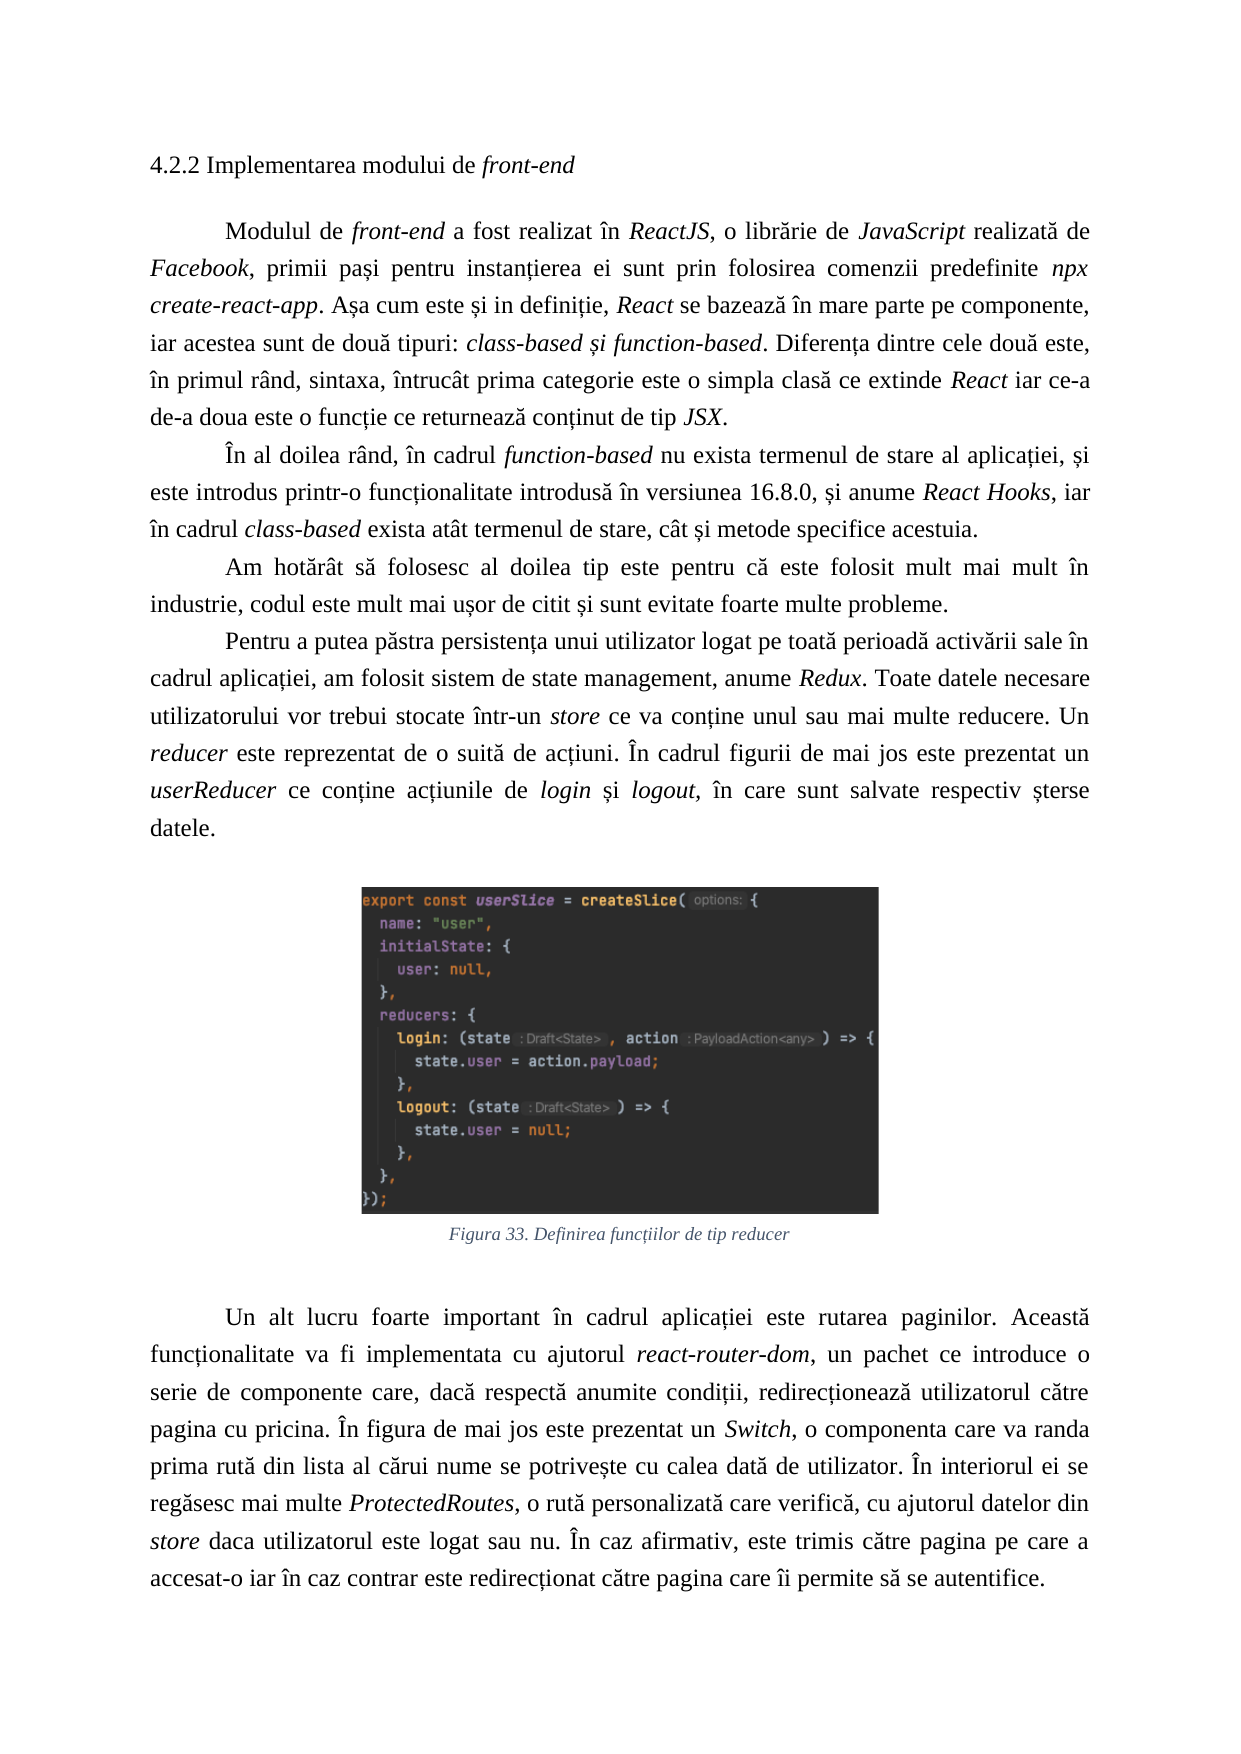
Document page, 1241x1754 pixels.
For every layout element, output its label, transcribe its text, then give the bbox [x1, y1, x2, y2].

picture [361, 887, 879, 1214]
text Figura 33. Definirea funcțiilor de tip reducer [150, 1222, 1090, 1244]
subtitle 4.2.2 Implementarea modului de front-end [150, 150, 1090, 179]
text Modulul de front-end a fost realizat în ReactJS, o librărie de JavaScript realizată de Facebook, primii pași pentru instanțierea ei sunt prin folosirea comenzii predefinite npx create-react-app. Așa cum este și in definiție, React se bazează în mare parte pe componente, iar acestea sunt de două tipuri: class-based și function-based. Diferența dintre cele două este, în primul rând, sintaxa, întrucât prima categorie este o simpla clasă ce extinde React iar ce-a de-a doua este o funcție ce returnează conținut de tip JSX. [150, 216, 1090, 431]
text Un alt lucru foarte important în cadrul aplicației este rutarea paginilor. Această funcționalitate va fi implementata cu ajutorul react-router-dom, un pachet ce introduce o serie de componente care, dacă respectă anumite condiții, redirecționează utilizatorul către pagina cu pricina. În figura de mai jos este prezentat un Switch, o componenta care va randa prima rută din lista al cărui nume se potrivește cu calea dată de utilizator. În interiorul ei se regăsesc mai multe ProtectedRoutes, o rută personalizată care verifică, cu ajutorul datelor din store daca utilizatorul este logat sau nu. În caz afirmativ, este trimis către pagina pe care a accesat-o iar în caz contrar este redirecționat către pagina care îi permite să se autentifice. [150, 1302, 1090, 1592]
text În al doilea rând, în cadrul function-based nu exista termenul de stare al aplicației, și este introdus printr-o funcționalitate introdusă în versiunea 16.8.0, și anume React Hooks, iar în cadrul class-based exista atât termenul de stare, cât și metode specifice acestuia. [150, 440, 1090, 543]
text Am hotărât să folosesc al doilea tip este pentru că este folosit mult mai mult în industrie, codul este mult mai ușor de citit și sunt evitate foarte multe probleme. [150, 552, 1090, 618]
text Pentru a putea păstra persistența unui utilizator logat pe toată perioadă activării sale în cadrul aplicației, am folosit sistem de state management, anume Redux. Toate datele necesare utilizatorului vor trebui stocate într-un store ce va conține unul sau mai multe reducere. Un reducer este reprezentat de o suită de acțiuni. În cadrul figurii de mai jos este prezentat un userReducer ce conține acțiunile de login și logout, în care sunt salvate respectiv șterse datele. [150, 626, 1090, 841]
